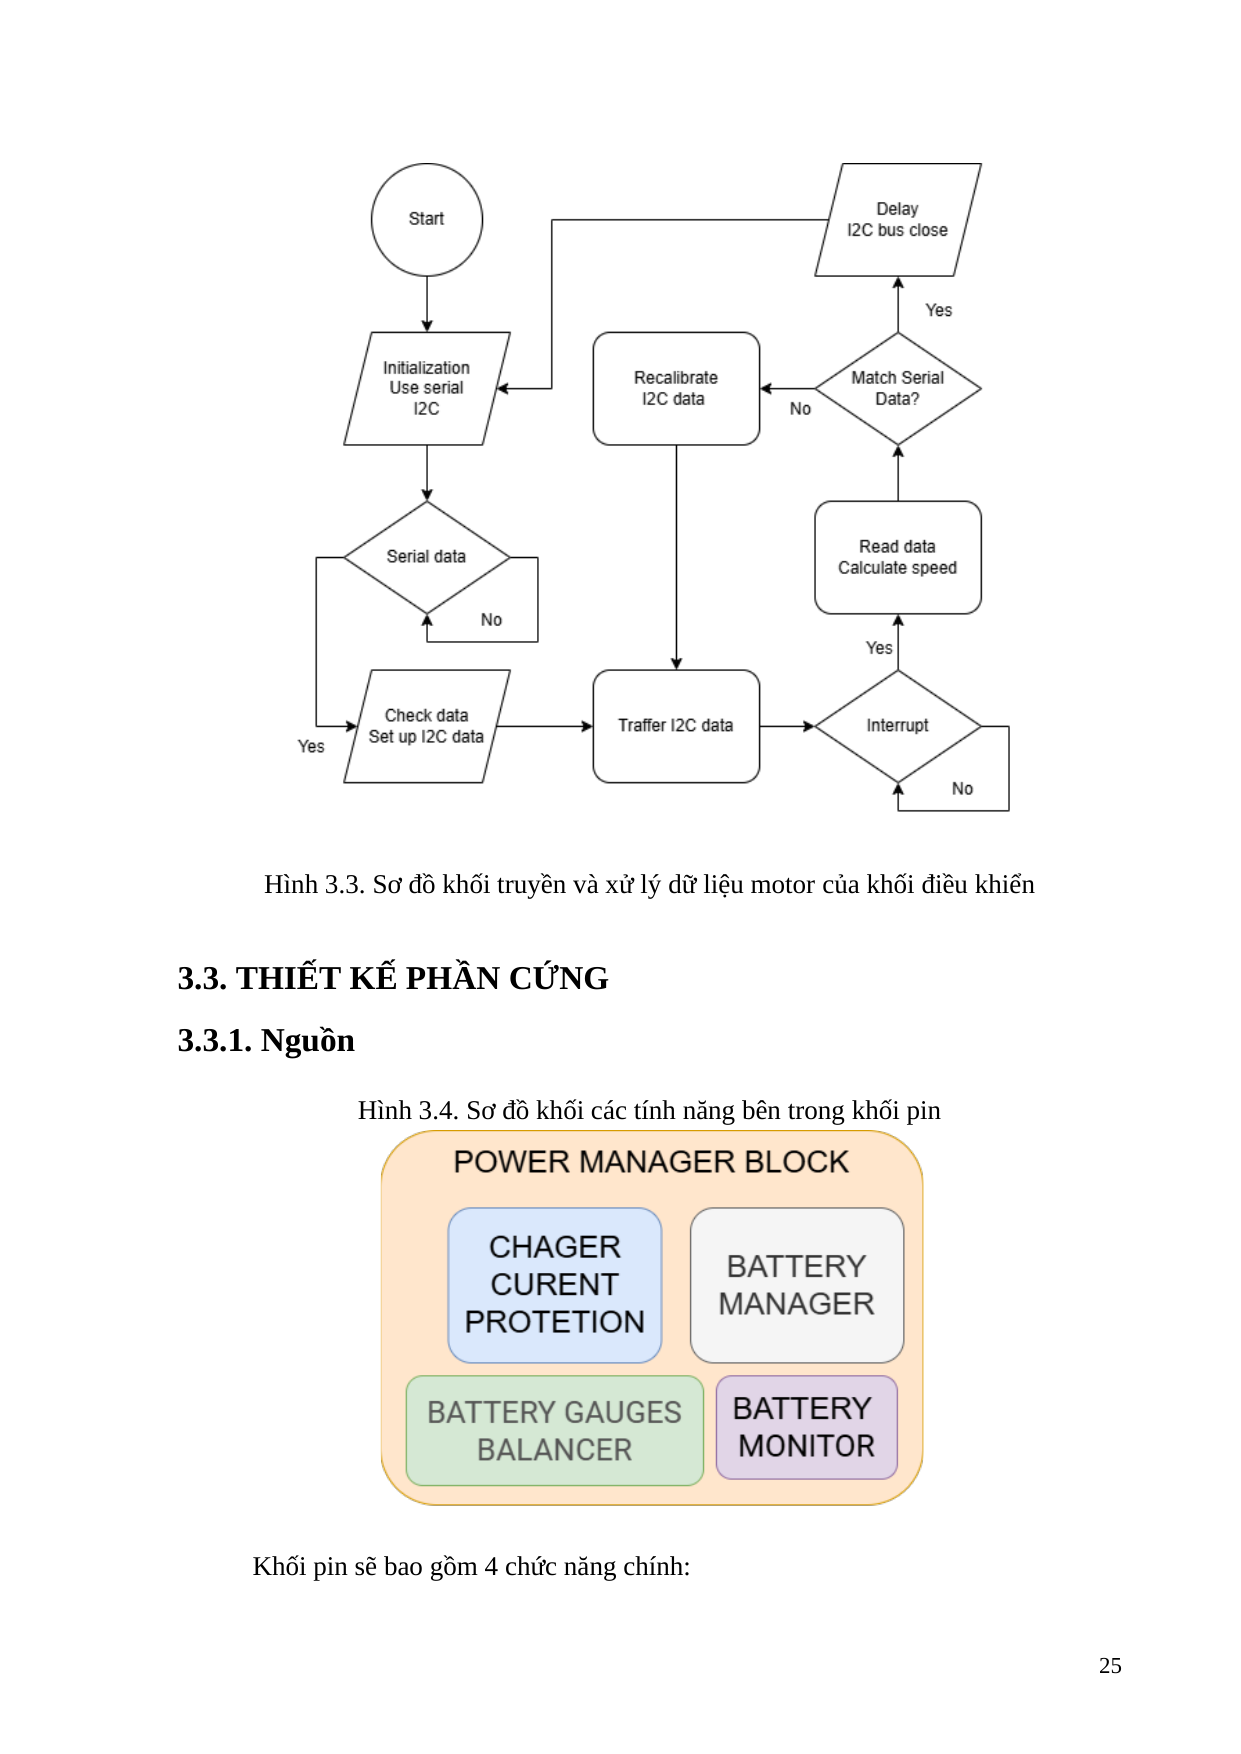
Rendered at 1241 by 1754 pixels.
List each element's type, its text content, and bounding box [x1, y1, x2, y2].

picture [270, 163, 1021, 823]
subtitle 3.3.1. Nguồn [177, 1020, 1122, 1058]
subtitle Hình 3.4. Sơ đồ khối các tính năng bên trong khối pin [177, 1094, 1122, 1125]
picture [380, 1130, 924, 1507]
subtitle 3.3. THIẾT KẾ PHẦN CỨNG [177, 958, 1122, 997]
